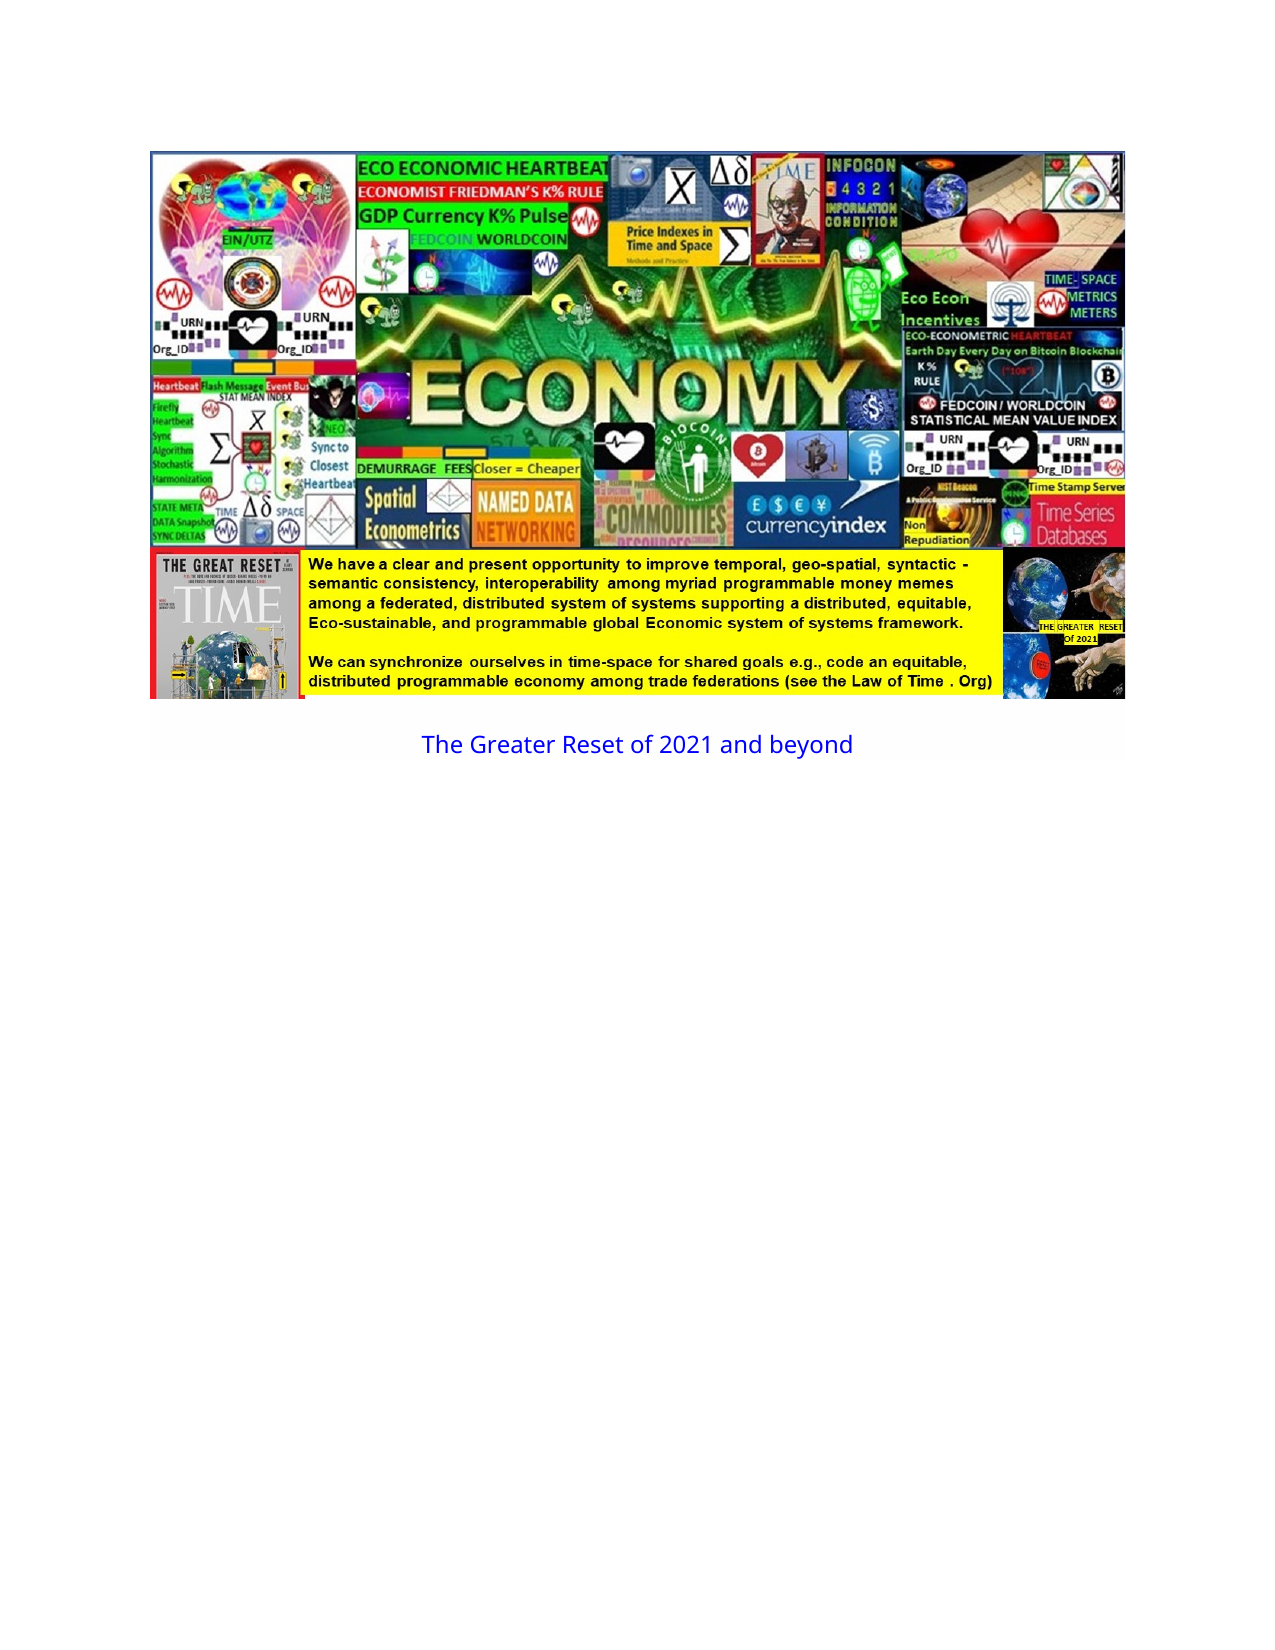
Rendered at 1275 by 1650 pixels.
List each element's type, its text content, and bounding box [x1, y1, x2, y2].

picture [150, 150, 1125, 699]
text The Greater Reset of 2021 and beyond [150, 728, 1125, 760]
